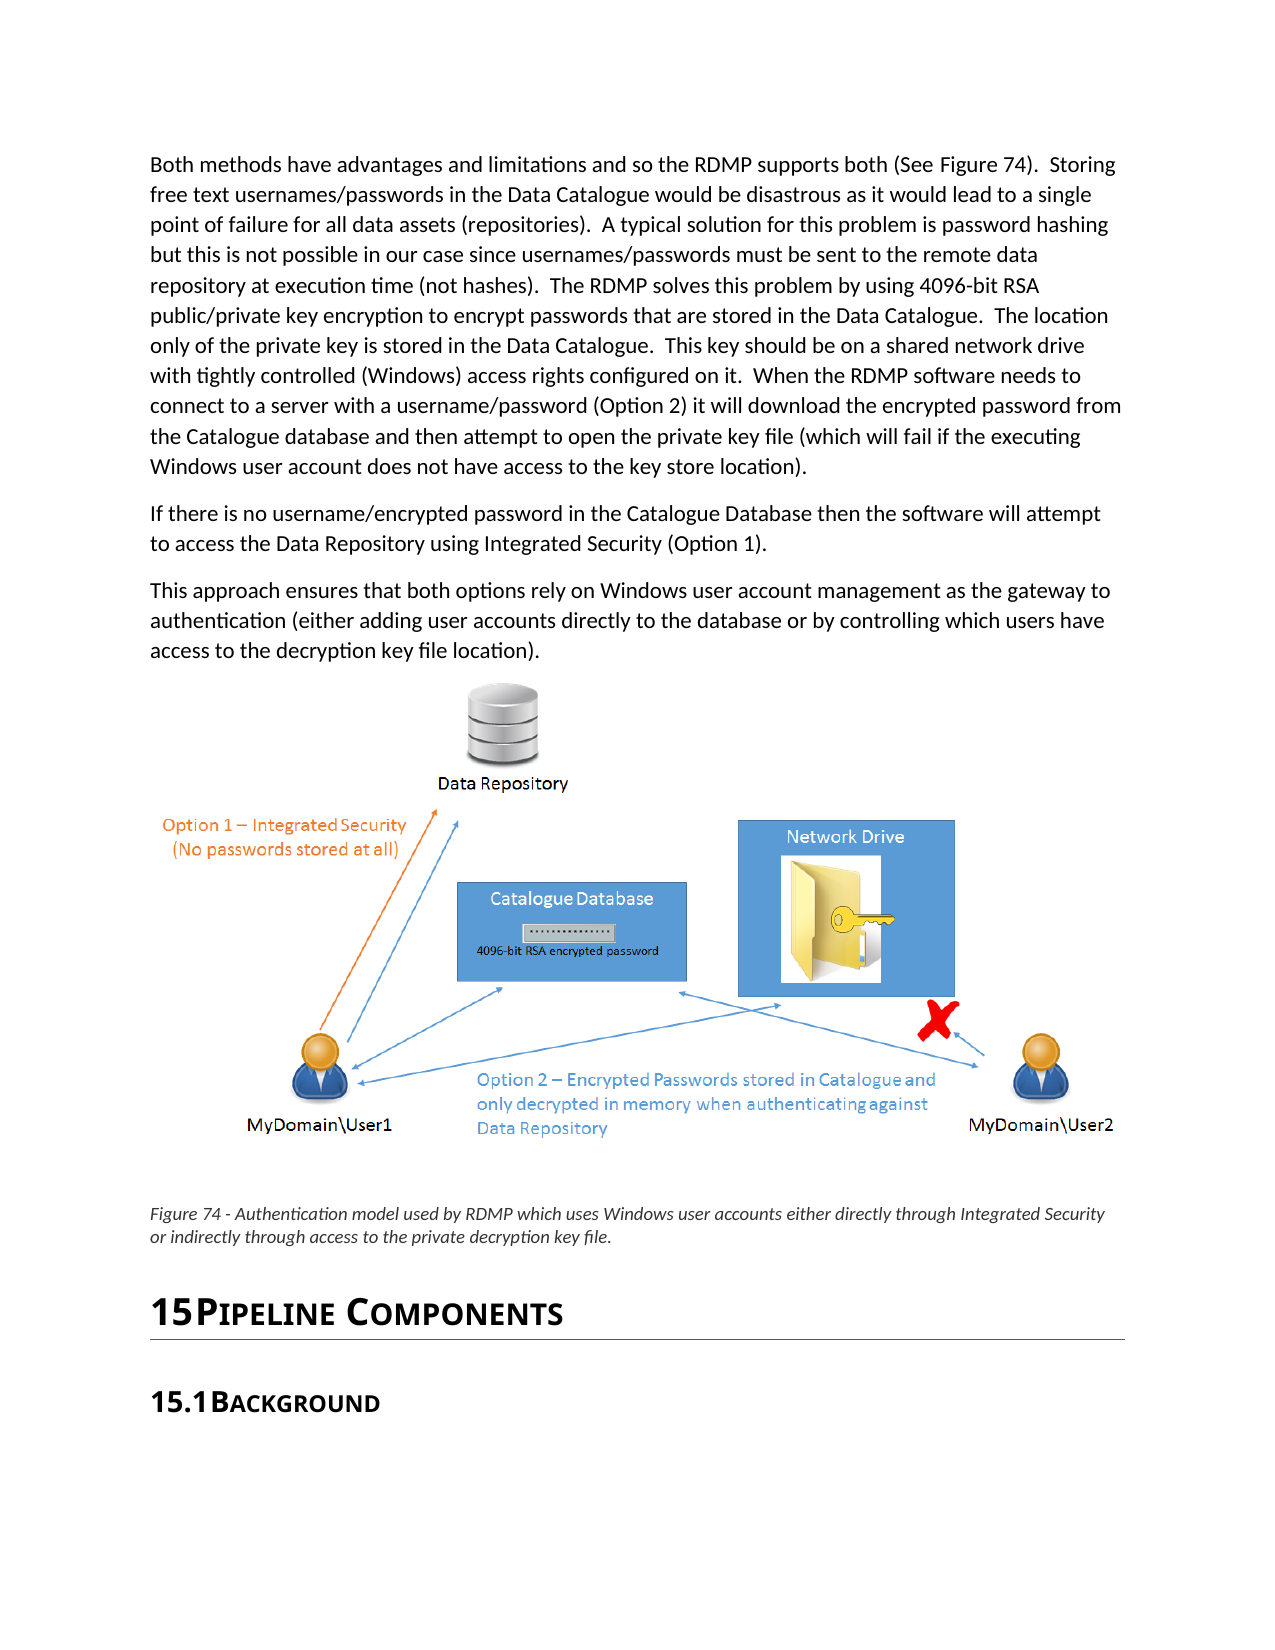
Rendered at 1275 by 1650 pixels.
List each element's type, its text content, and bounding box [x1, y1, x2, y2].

subtitle Background [150, 1381, 1125, 1421]
subtitle Pipeline Components [150, 1286, 1125, 1339]
text Figure 74 - Authentication model used by RDMP which uses Windows user accounts either directly through Integrated Security or indirectly through access to the private decryption key file. [150, 1202, 1125, 1248]
text If there is no username/encrypted password in the Catalogue Database then the software will attempt to access the Data Repository using Integrated Security (Option 1). [150, 499, 1125, 557]
text Both methods have advantages and limitations and so the RDMP supports both (See Figure 17). Storing free text usernames/passwords in the Data Catalogue would be disastrous as it would lead to a single point of failure for all data assets (repositories). A typical solution for this problem is password hashing but this is not possible in our case since usernames/passwords must be sent to the remote data repository at execution time (not hashes). The RDMP solves this problem by using 4096-bit RSA public/private key encryption to encrypt passwords that are stored in the Data Catalogue. The location only of the private key is stored in the Data Catalogue. This key should be on a shared network drive with tightly controlled (Windows) access rights configured on it. When the RDMP software needs to connect to a server with a username/password (Option 2) it will download the encrypted password from the Catalogue database and then attempt to open the private key file (which will fail if the executing Windows user account does not have access to the key store location). [150, 150, 1125, 480]
picture [150, 683, 1125, 1184]
text This approach ensures that both options rely on Windows user account management as the gateway to authentication (either adding user accounts directly to the database or by controlling which users have access to the decryption key file location). [150, 576, 1125, 664]
